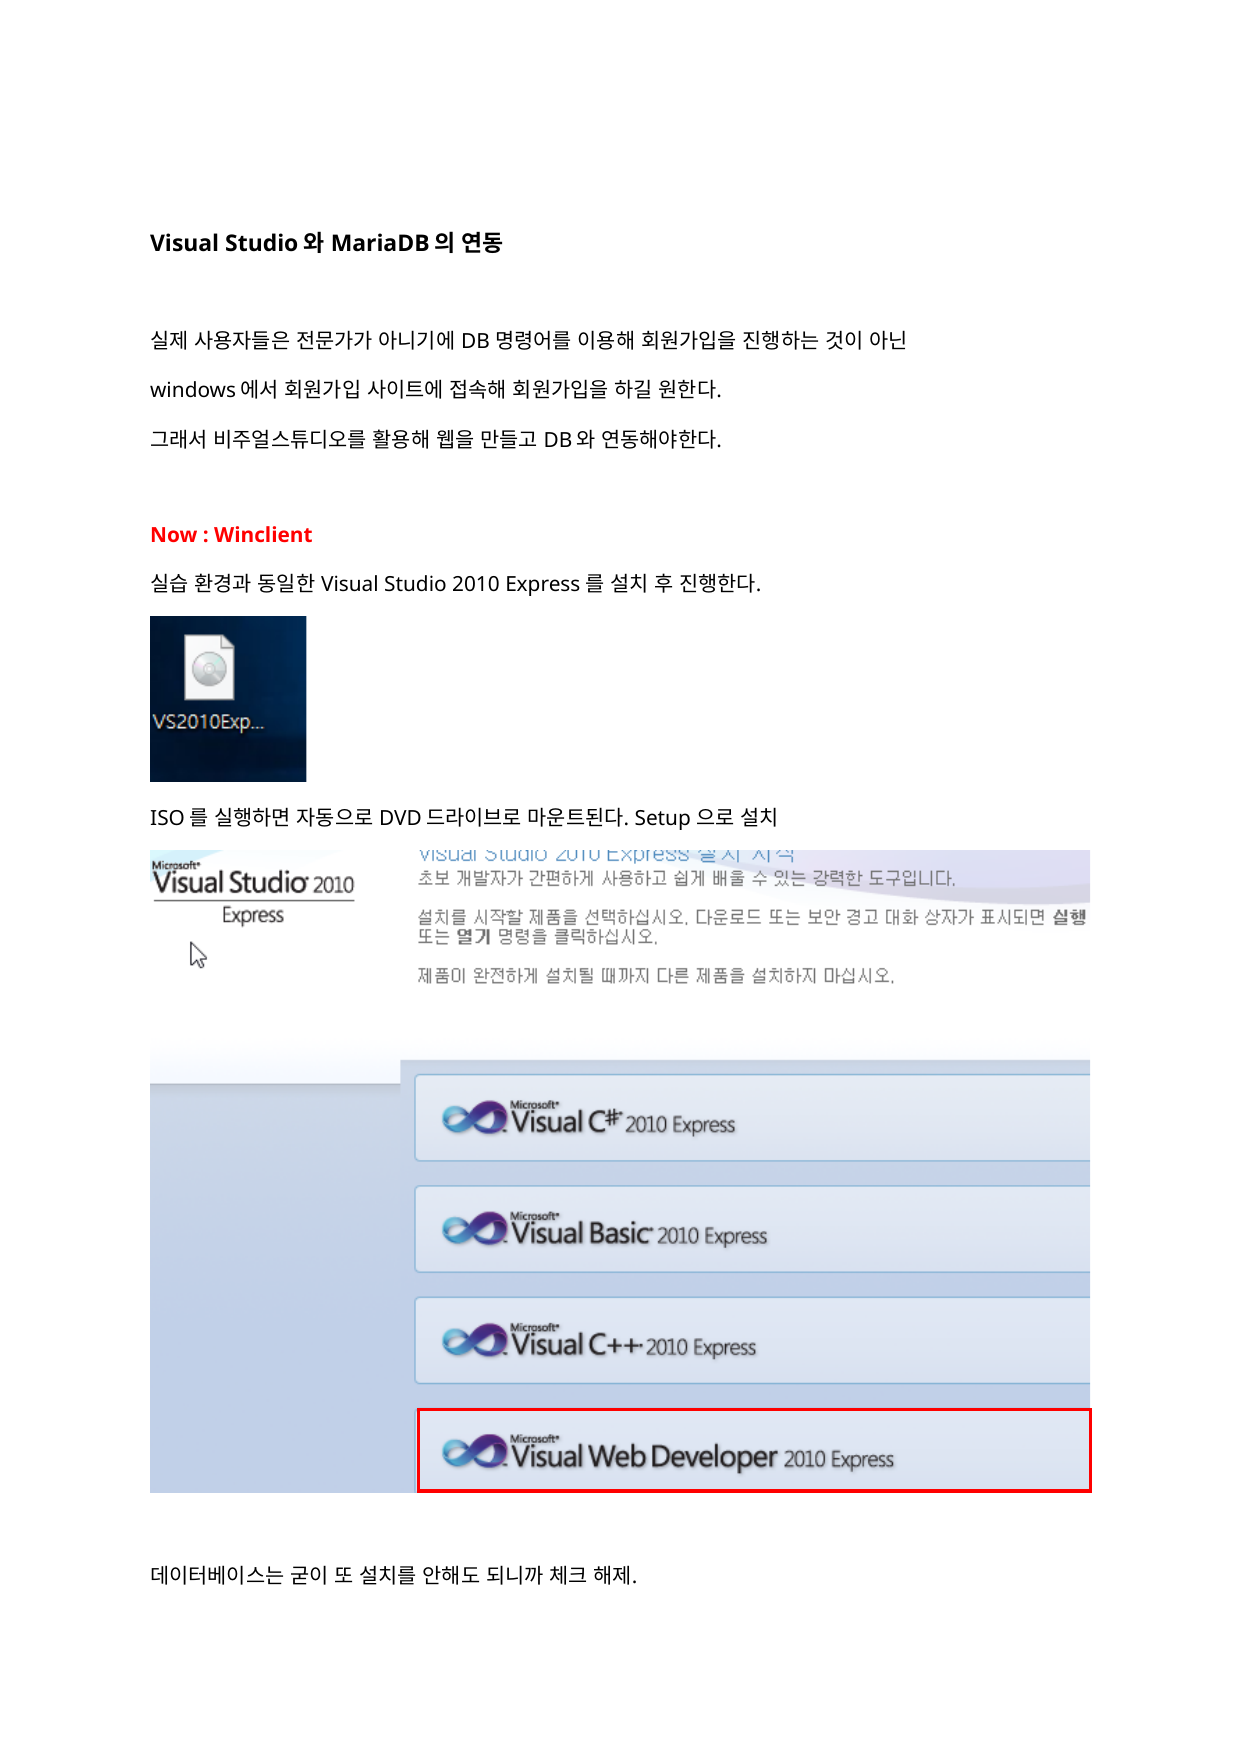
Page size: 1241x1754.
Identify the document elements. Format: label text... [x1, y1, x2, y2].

text windows에서 회원가입 사이트에 접속해 회원가입을 하길 원한다. [150, 374, 1090, 404]
text Visual Studio와 MariaDB의 연동 [150, 224, 1090, 258]
picture [150, 850, 1091, 1493]
picture [150, 616, 307, 782]
picture [420, 1411, 1089, 1489]
text 실제 사용자들은 전문가가 아니기에 DB 명령어를 이용해 회원가입을 진행하는 것이 아닌 [150, 324, 1090, 355]
text 데이터베이스는 굳이 또 설치를 안해도 되니까 체크 해제. [150, 1559, 1090, 1589]
text 그래서 비주얼스튜디오를 활용해 웹을 만들고 DB와 연동해야한다. [150, 423, 1090, 453]
text 실습 환경과 동일한 Visual Studio 2010 Express를 설치 후 진행한다. [150, 567, 1090, 597]
text ISO를 실행하면 자동으로 DVD드라이브로 마운트된다. Setup 으로 설치 [150, 801, 1090, 831]
text Now : Winclient [150, 520, 1090, 548]
